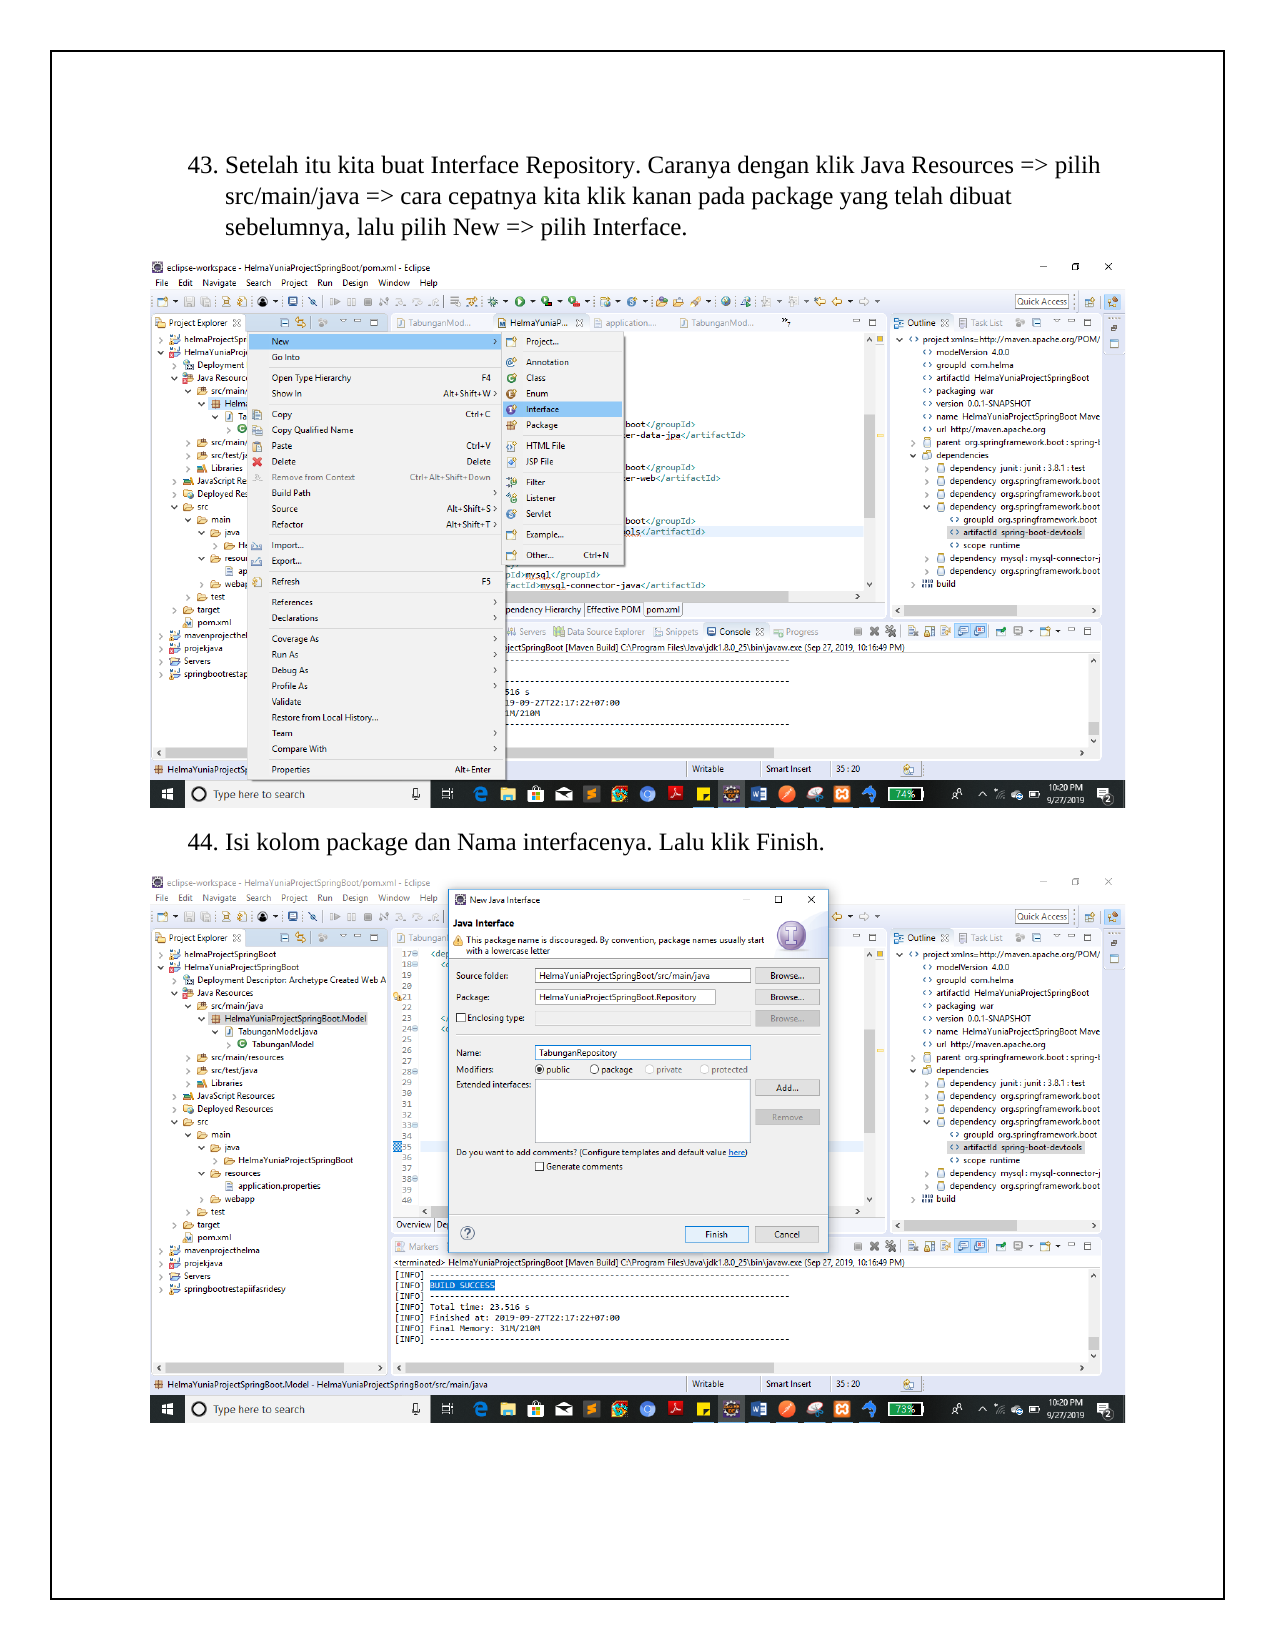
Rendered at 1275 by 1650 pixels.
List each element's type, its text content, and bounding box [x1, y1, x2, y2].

list Setelah itu kita buat Interface Repository. Caranya dengan klik Java Resources => pilih src/main/java => cara cepatnya kita klik kanan pada package yang telah dibuat sebelumnya, lalu pilih New => pilih Interface. [187, 150, 1125, 241]
picture [150, 874, 1125, 1423]
list Isi kolom package dan Nama interfacenya. Lalu klik Finish. [187, 827, 1125, 856]
picture [150, 259, 1125, 808]
